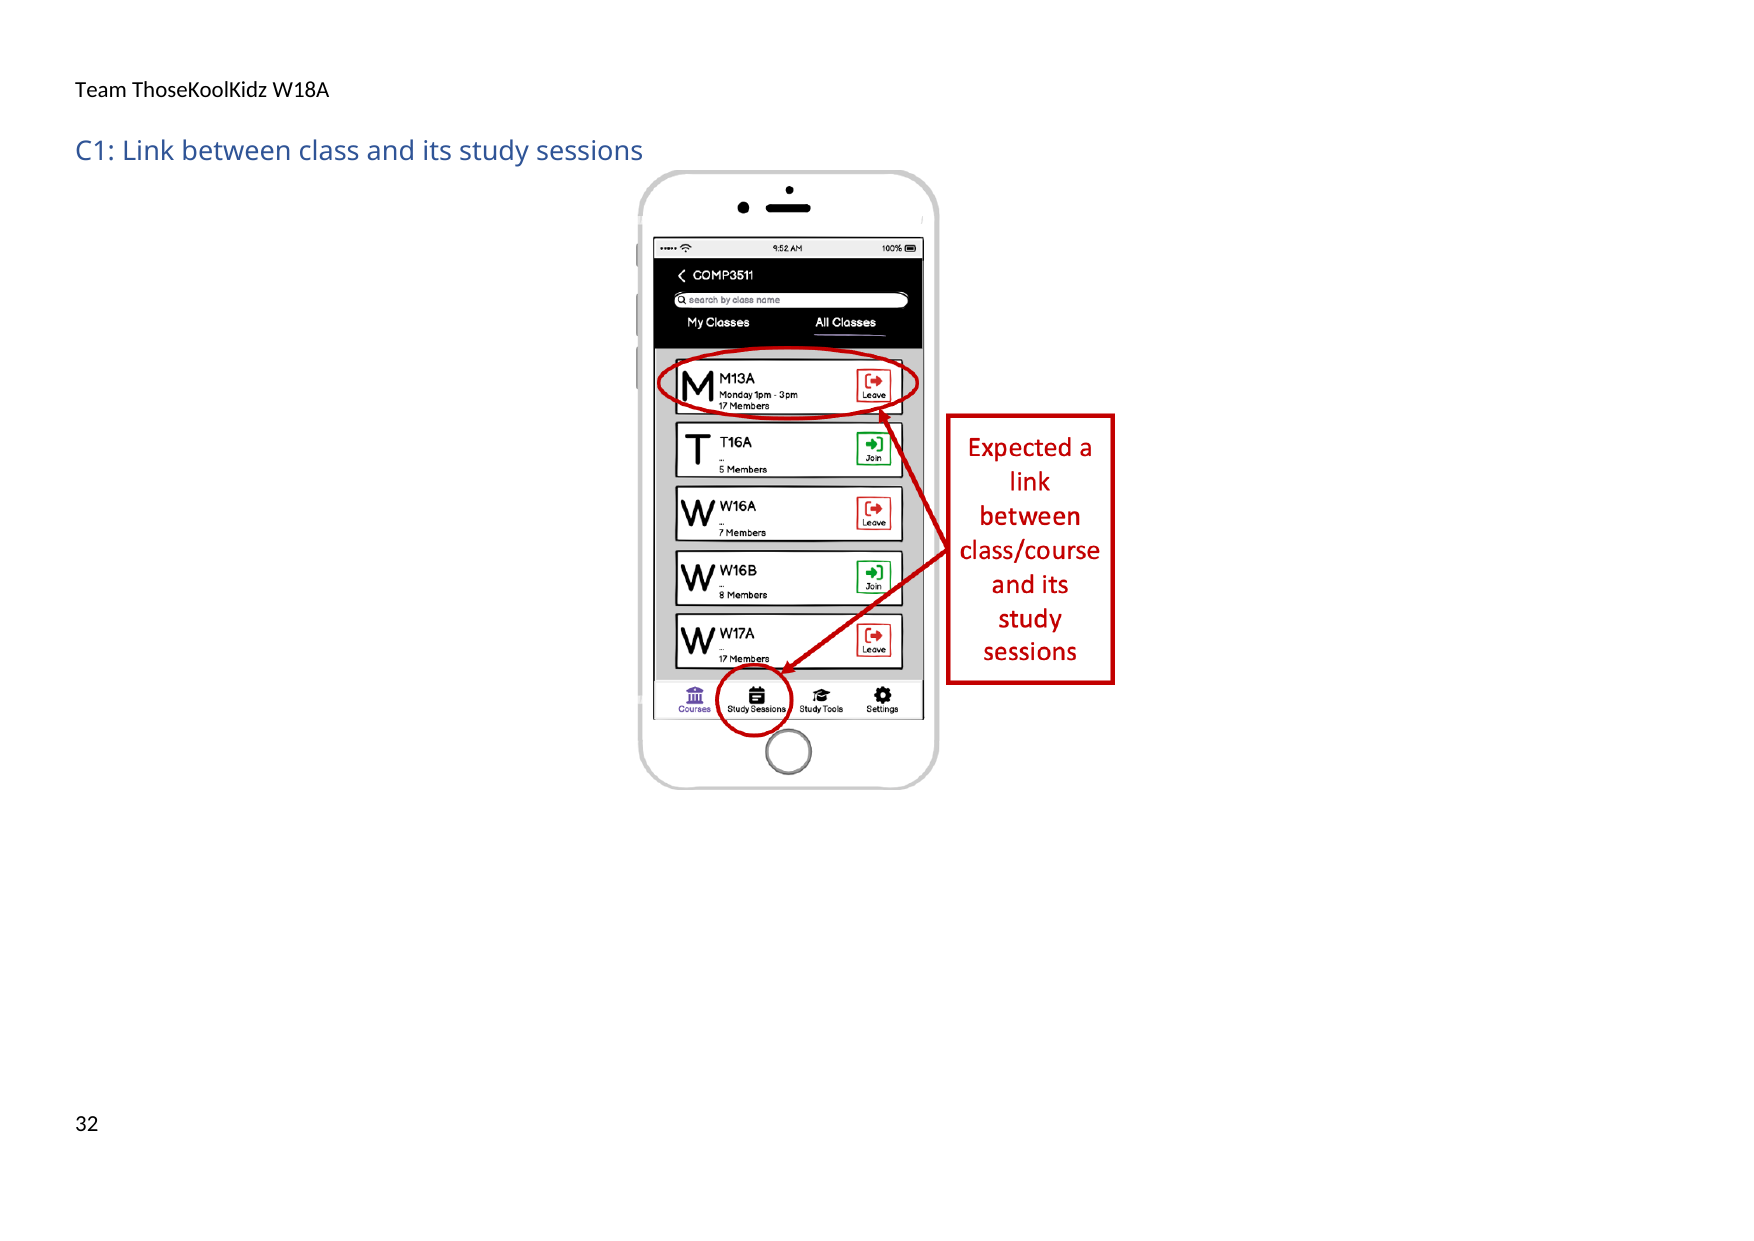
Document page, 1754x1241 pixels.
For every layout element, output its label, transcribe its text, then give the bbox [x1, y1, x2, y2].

picture [633, 170, 1121, 790]
subtitle C1: Link between class and its study sessions [75, 131, 1679, 168]
